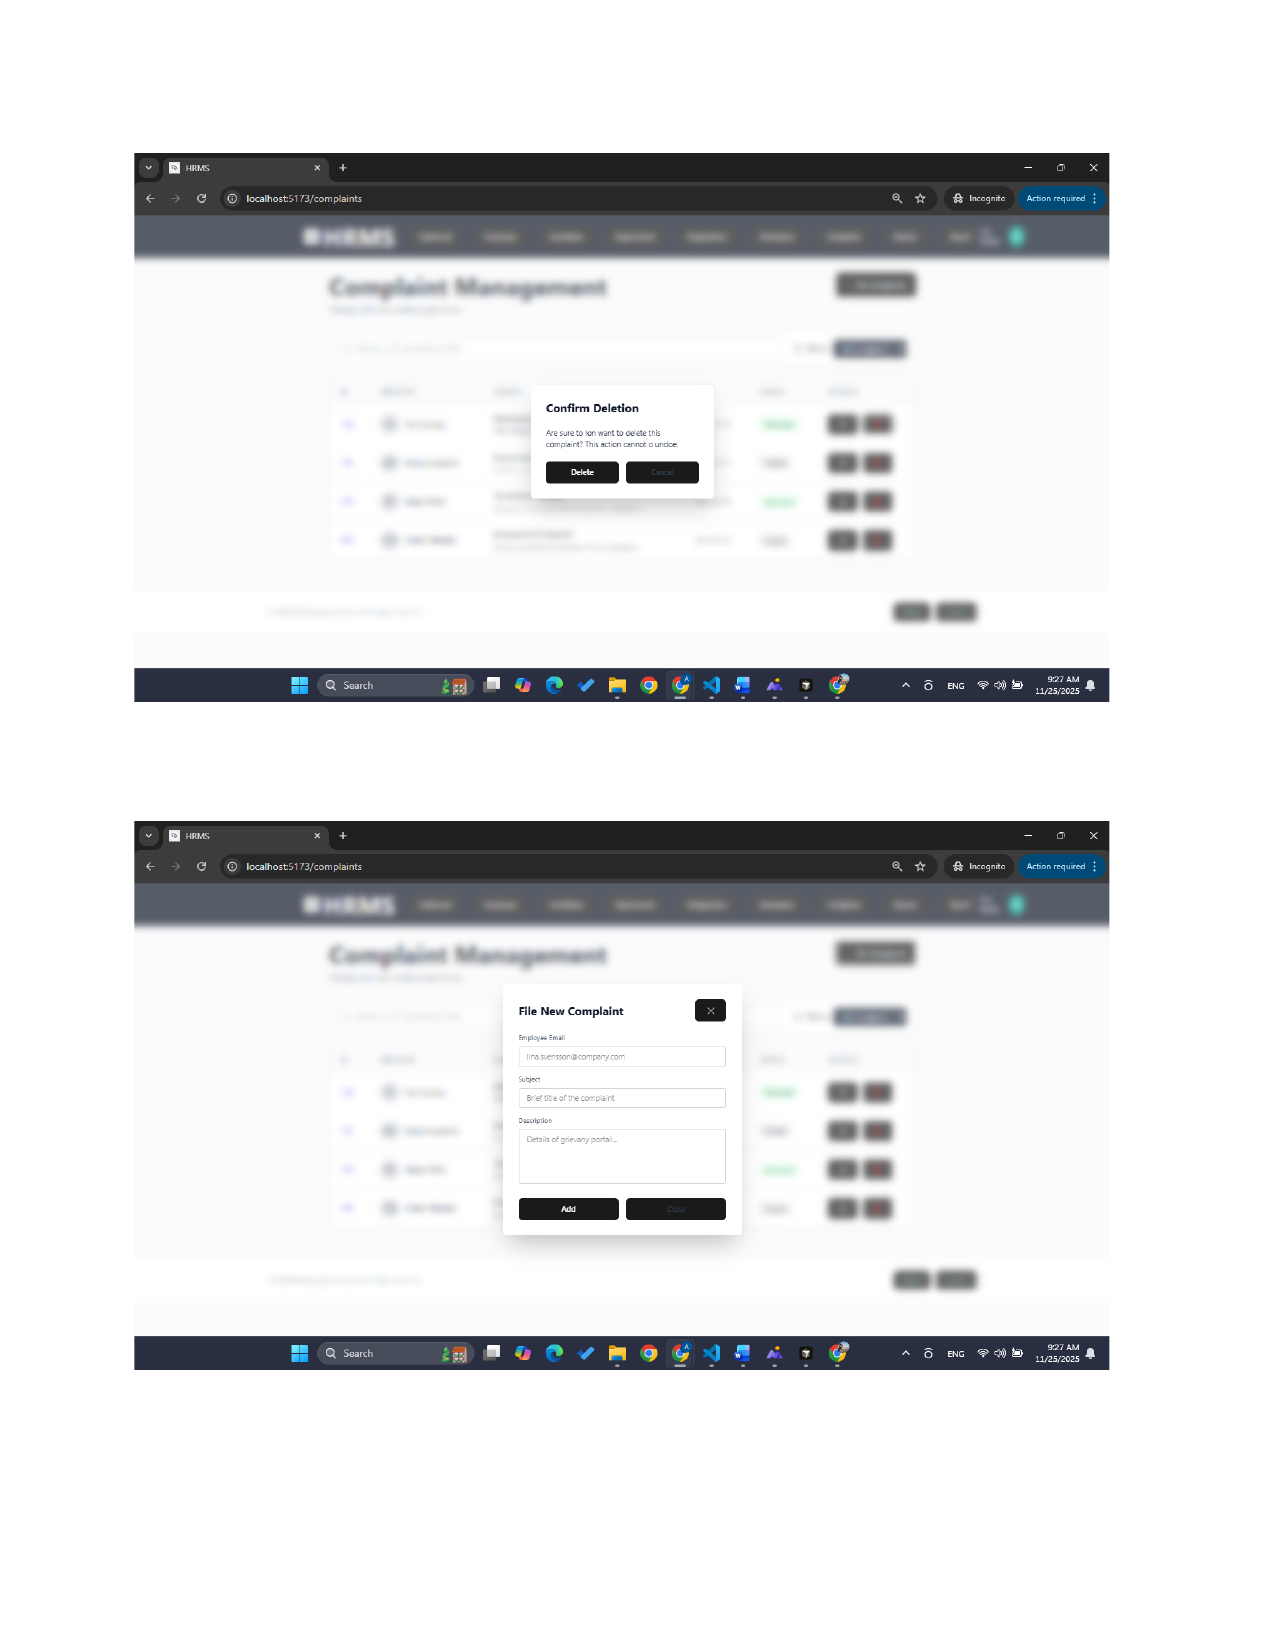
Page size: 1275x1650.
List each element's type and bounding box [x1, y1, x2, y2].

picture [134, 821, 1110, 1370]
picture [134, 153, 1110, 702]
